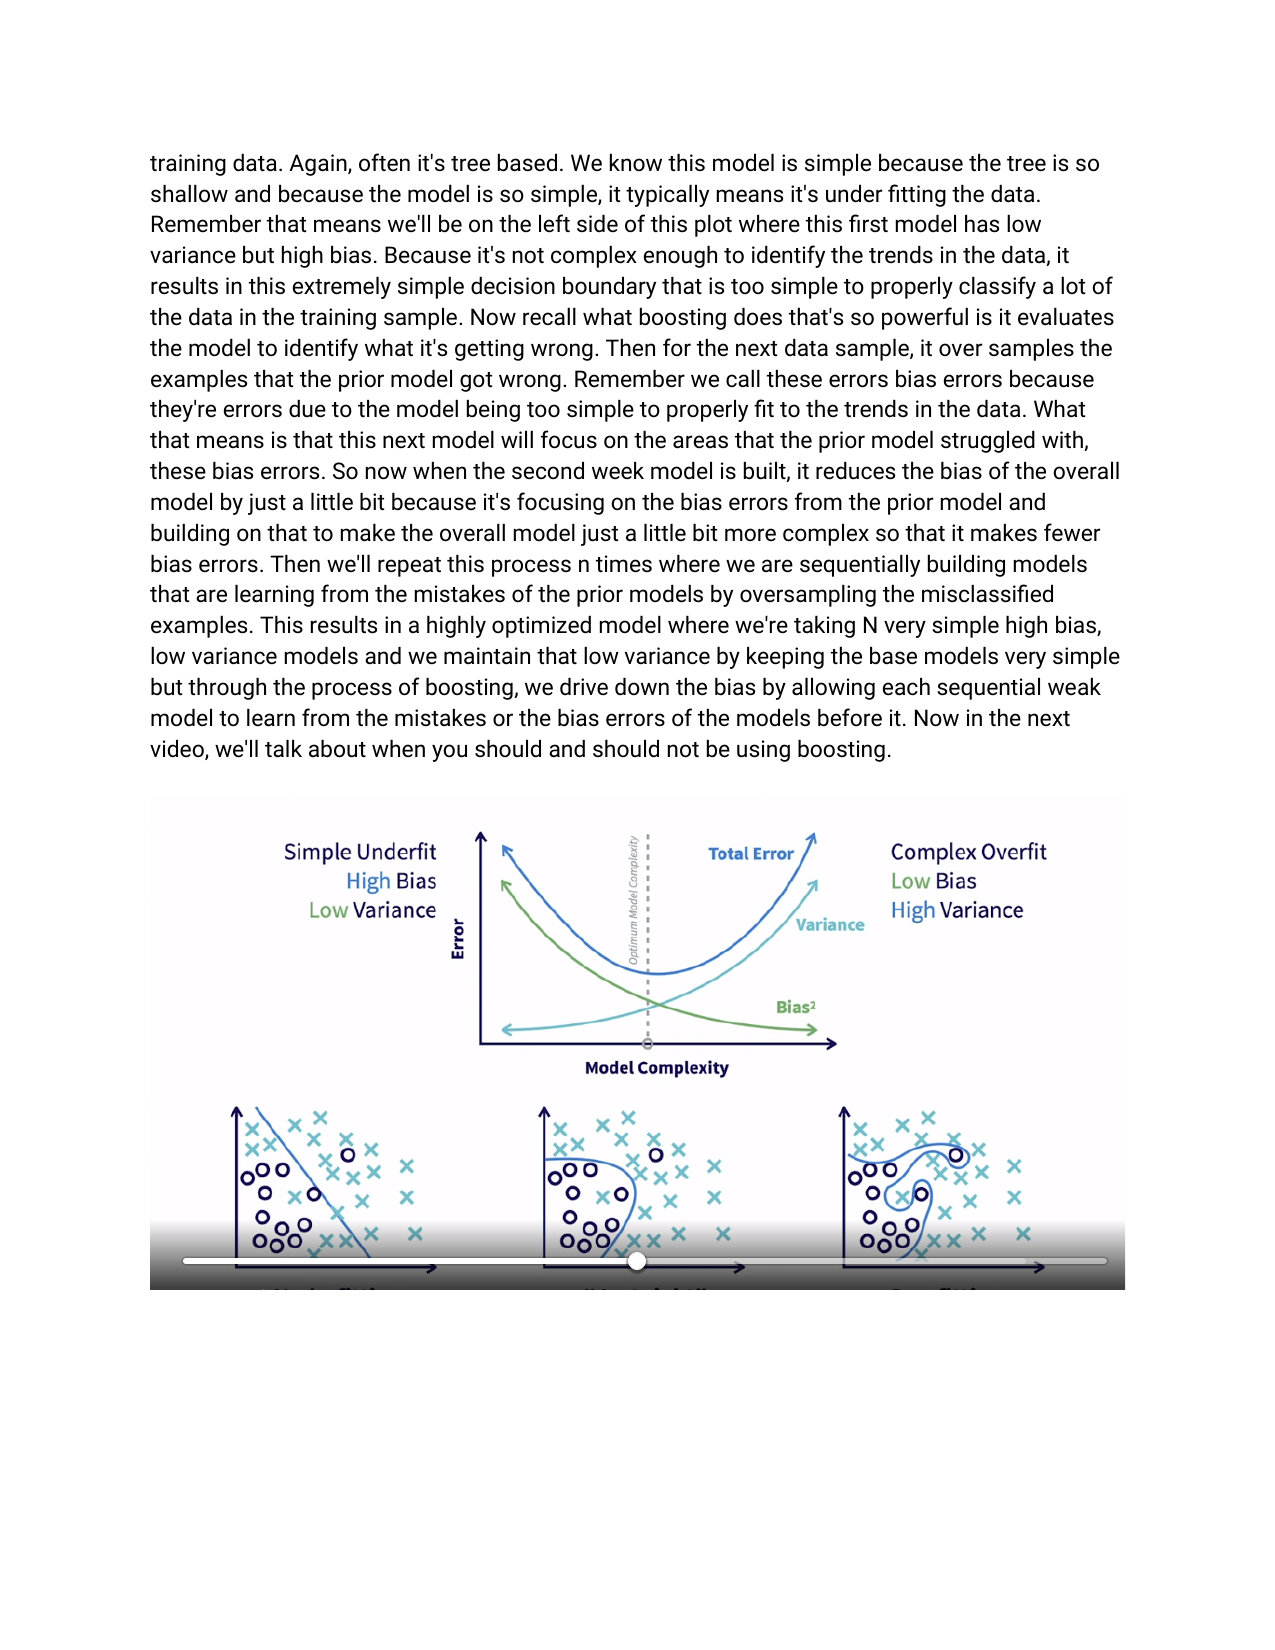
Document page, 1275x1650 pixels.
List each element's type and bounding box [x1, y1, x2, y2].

picture [150, 797, 1125, 1290]
text [150, 150, 1125, 763]
